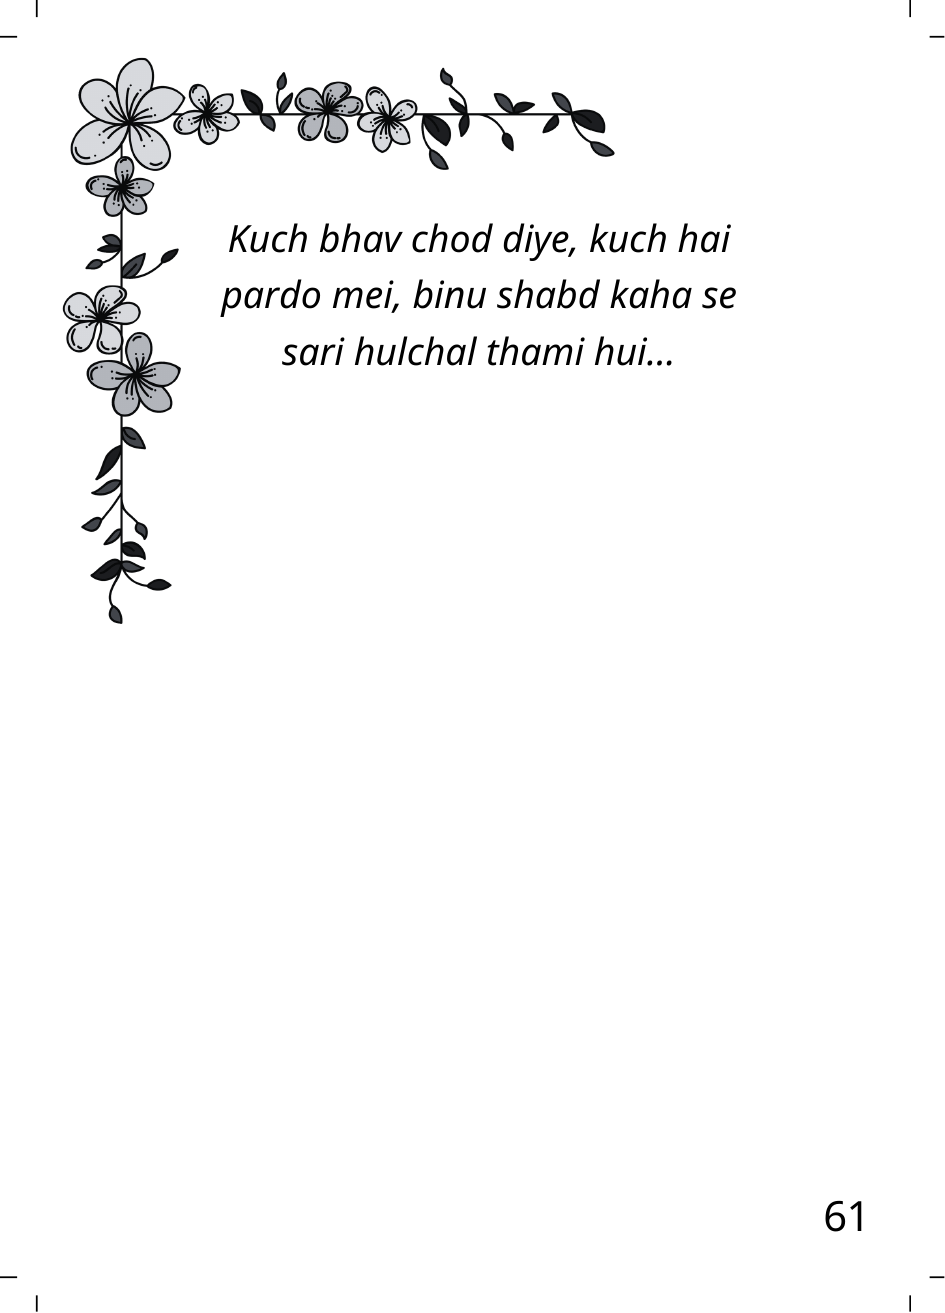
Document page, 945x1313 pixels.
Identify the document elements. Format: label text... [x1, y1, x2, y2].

picture [61, 56, 615, 624]
text Kuch bhav chod diye, kuch hai pardo mei, binu shabd kaha se sari hulchal thami hui… [221, 213, 737, 376]
